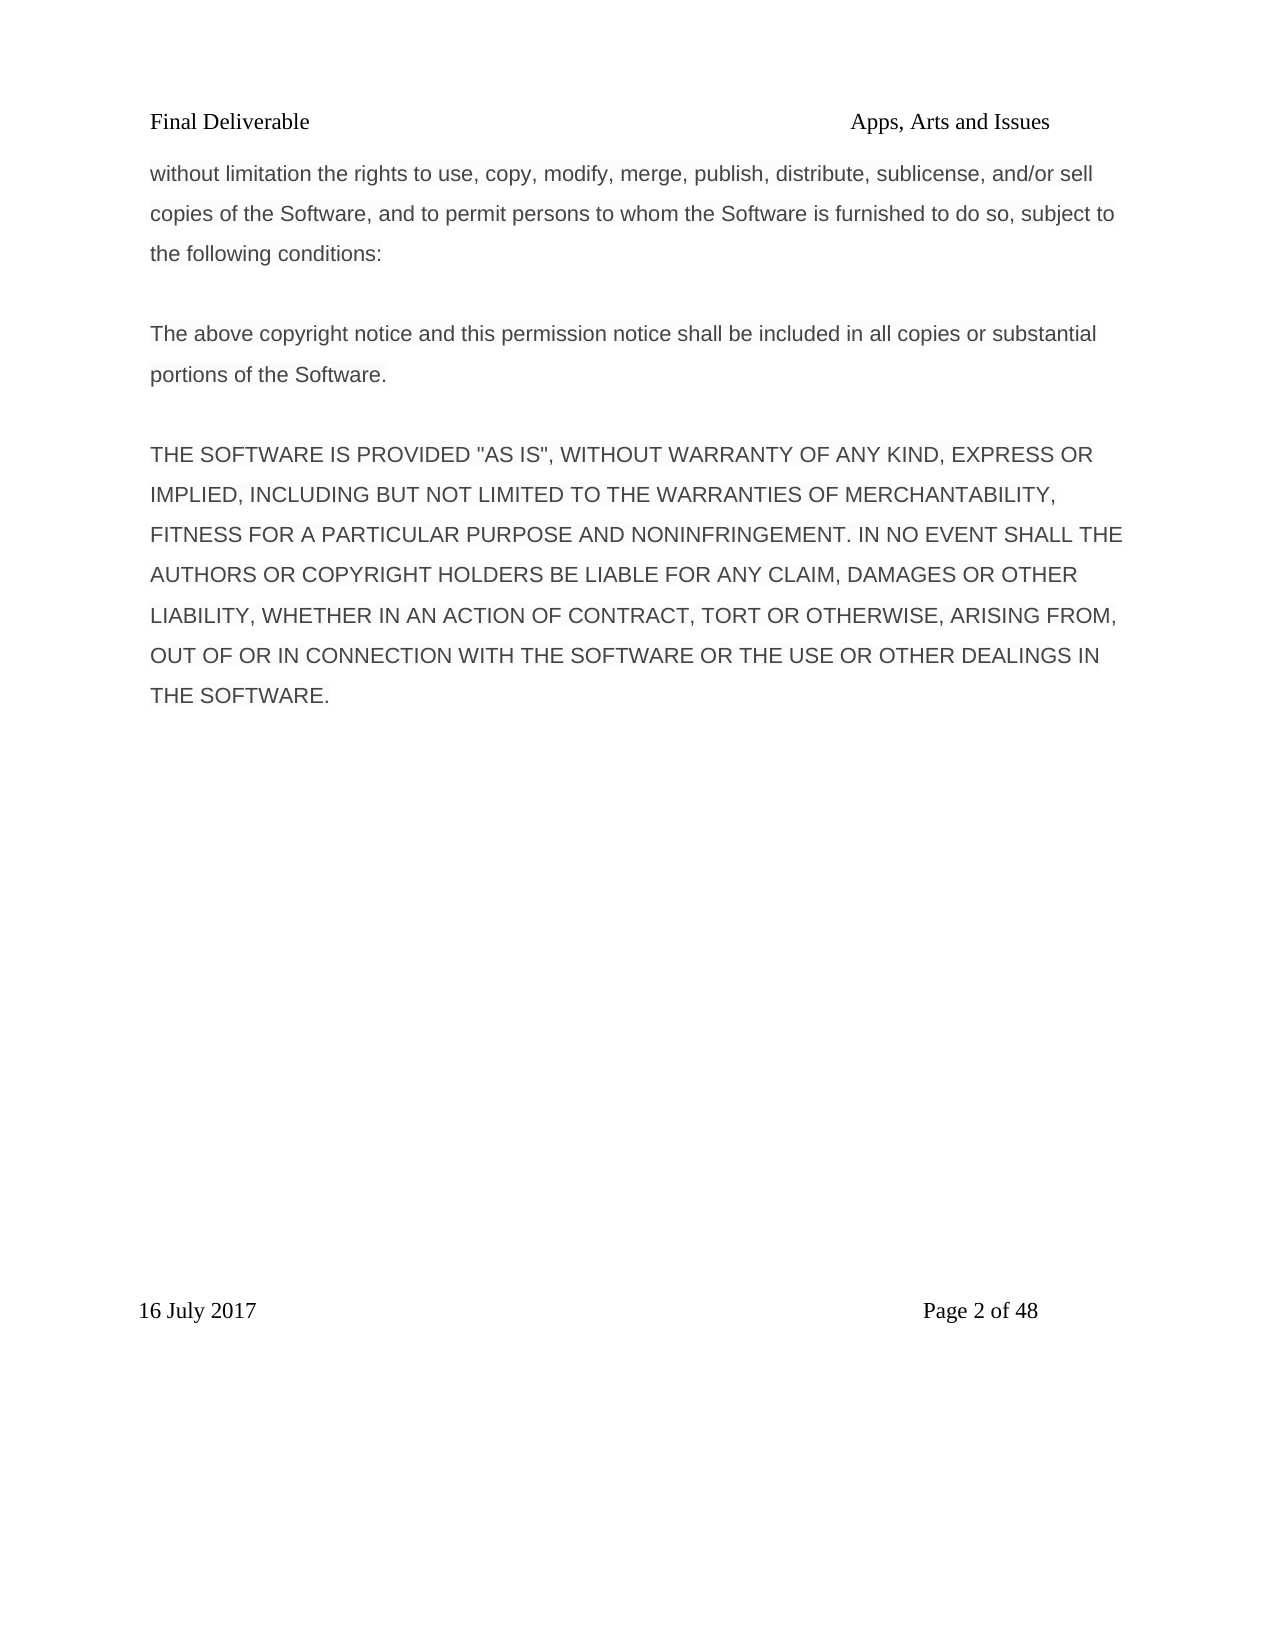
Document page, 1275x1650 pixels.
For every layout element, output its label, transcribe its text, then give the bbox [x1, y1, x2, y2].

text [150, 161, 1125, 267]
text THE SOFTWARE IS PROVIDED "AS IS", WITHOUT WARRANTY OF ANY KIND, EXPRESS OR IMPLIED, INCLUDING BUT NOT LIMITED TO THE WARRANTIES OF MERCHANTABILITY, FITNESS FOR A PARTICULAR PURPOSE AND NONINFRINGEMENT. IN NO EVENT SHALL THE AUTHORS OR COPYRIGHT HOLDERS BE LIABLE FOR ANY CLAIM, DAMAGES OR OTHER LIABILITY, WHETHER IN AN ACTION OF CONTRACT, TORT OR OTHERWISE, ARISING FROM, OUT OF OR IN CONNECTION WITH THE SOFTWARE OR THE USE OR OTHER DEALINGS IN THE SOFTWARE. [150, 441, 1125, 708]
text The above copyright notice and this permission notice shall be included in all copies or substantial portions of the Software. [150, 321, 1125, 387]
